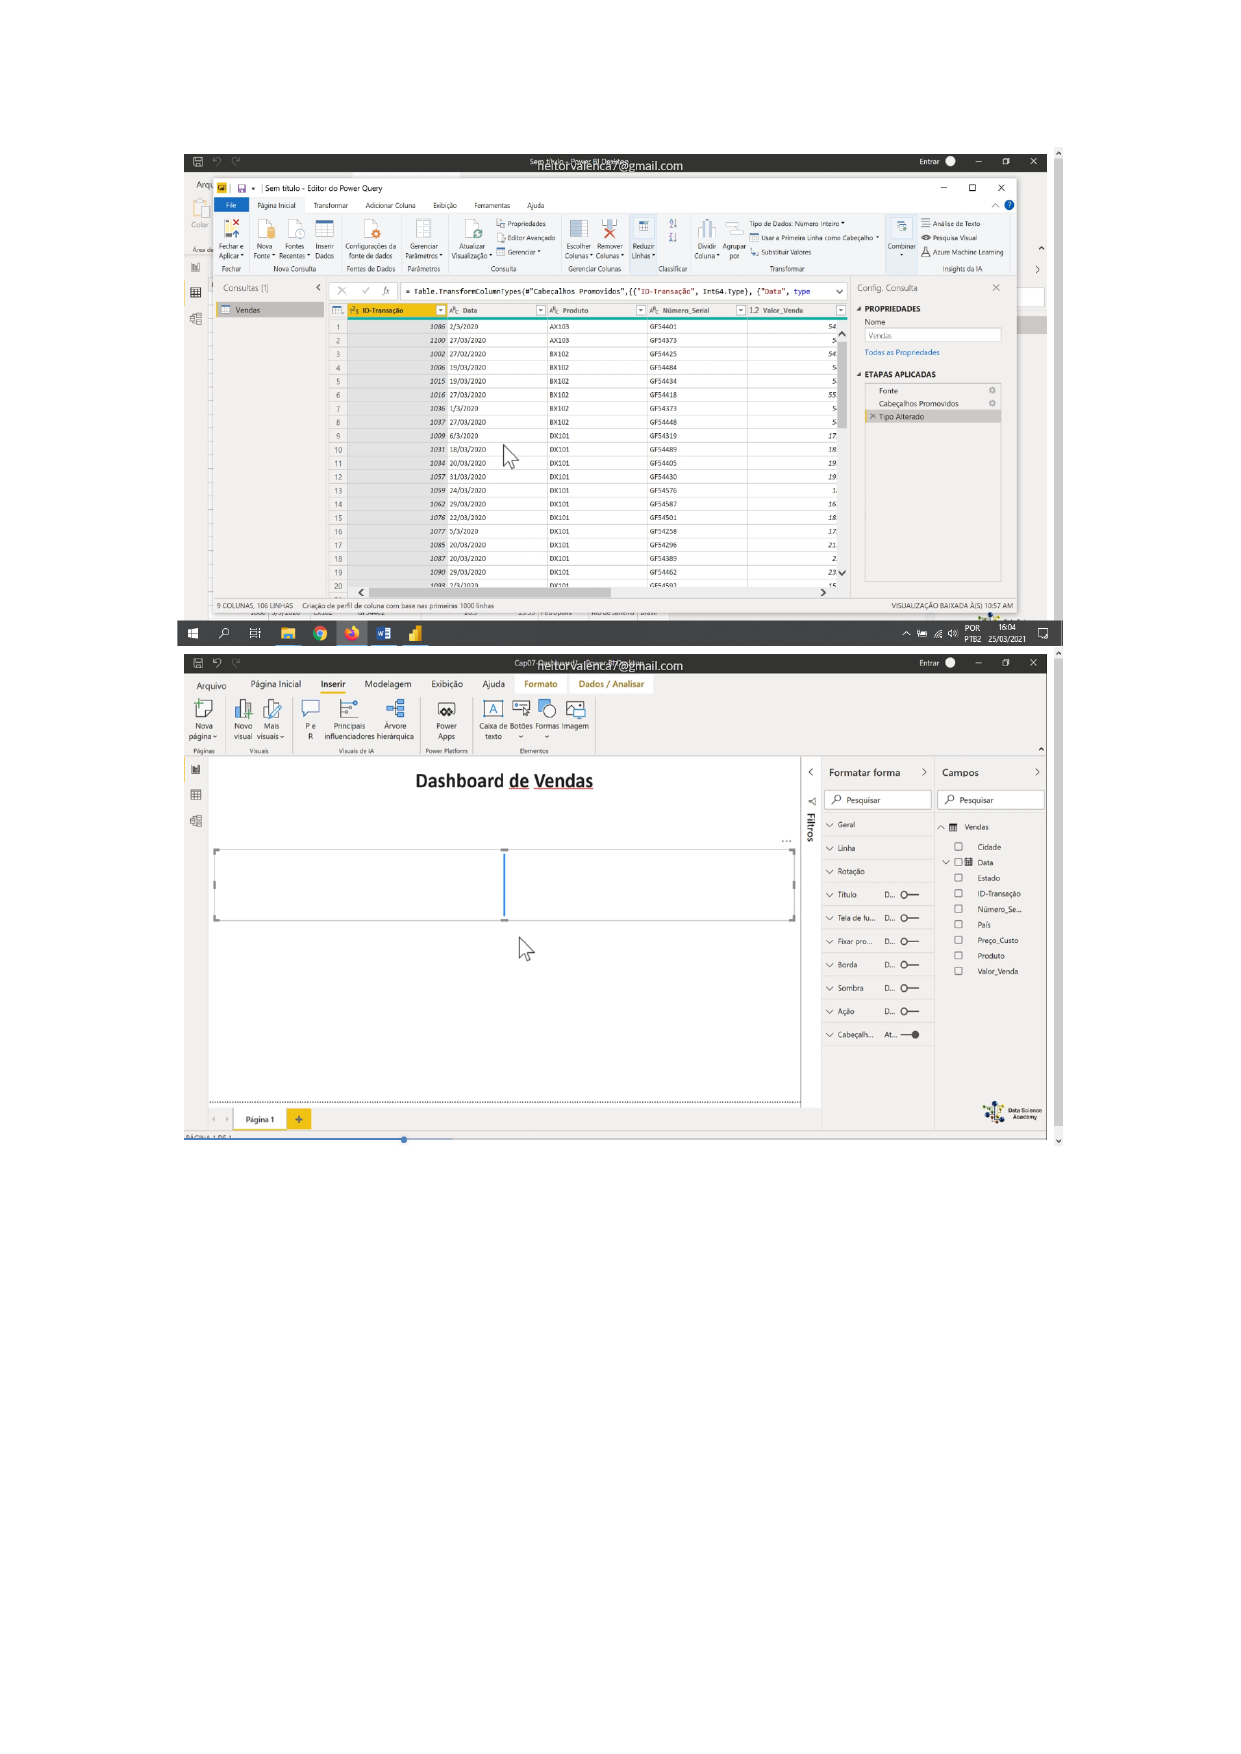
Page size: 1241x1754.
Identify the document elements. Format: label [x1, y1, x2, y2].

picture [177, 147, 1063, 646]
picture [177, 647, 1063, 1146]
